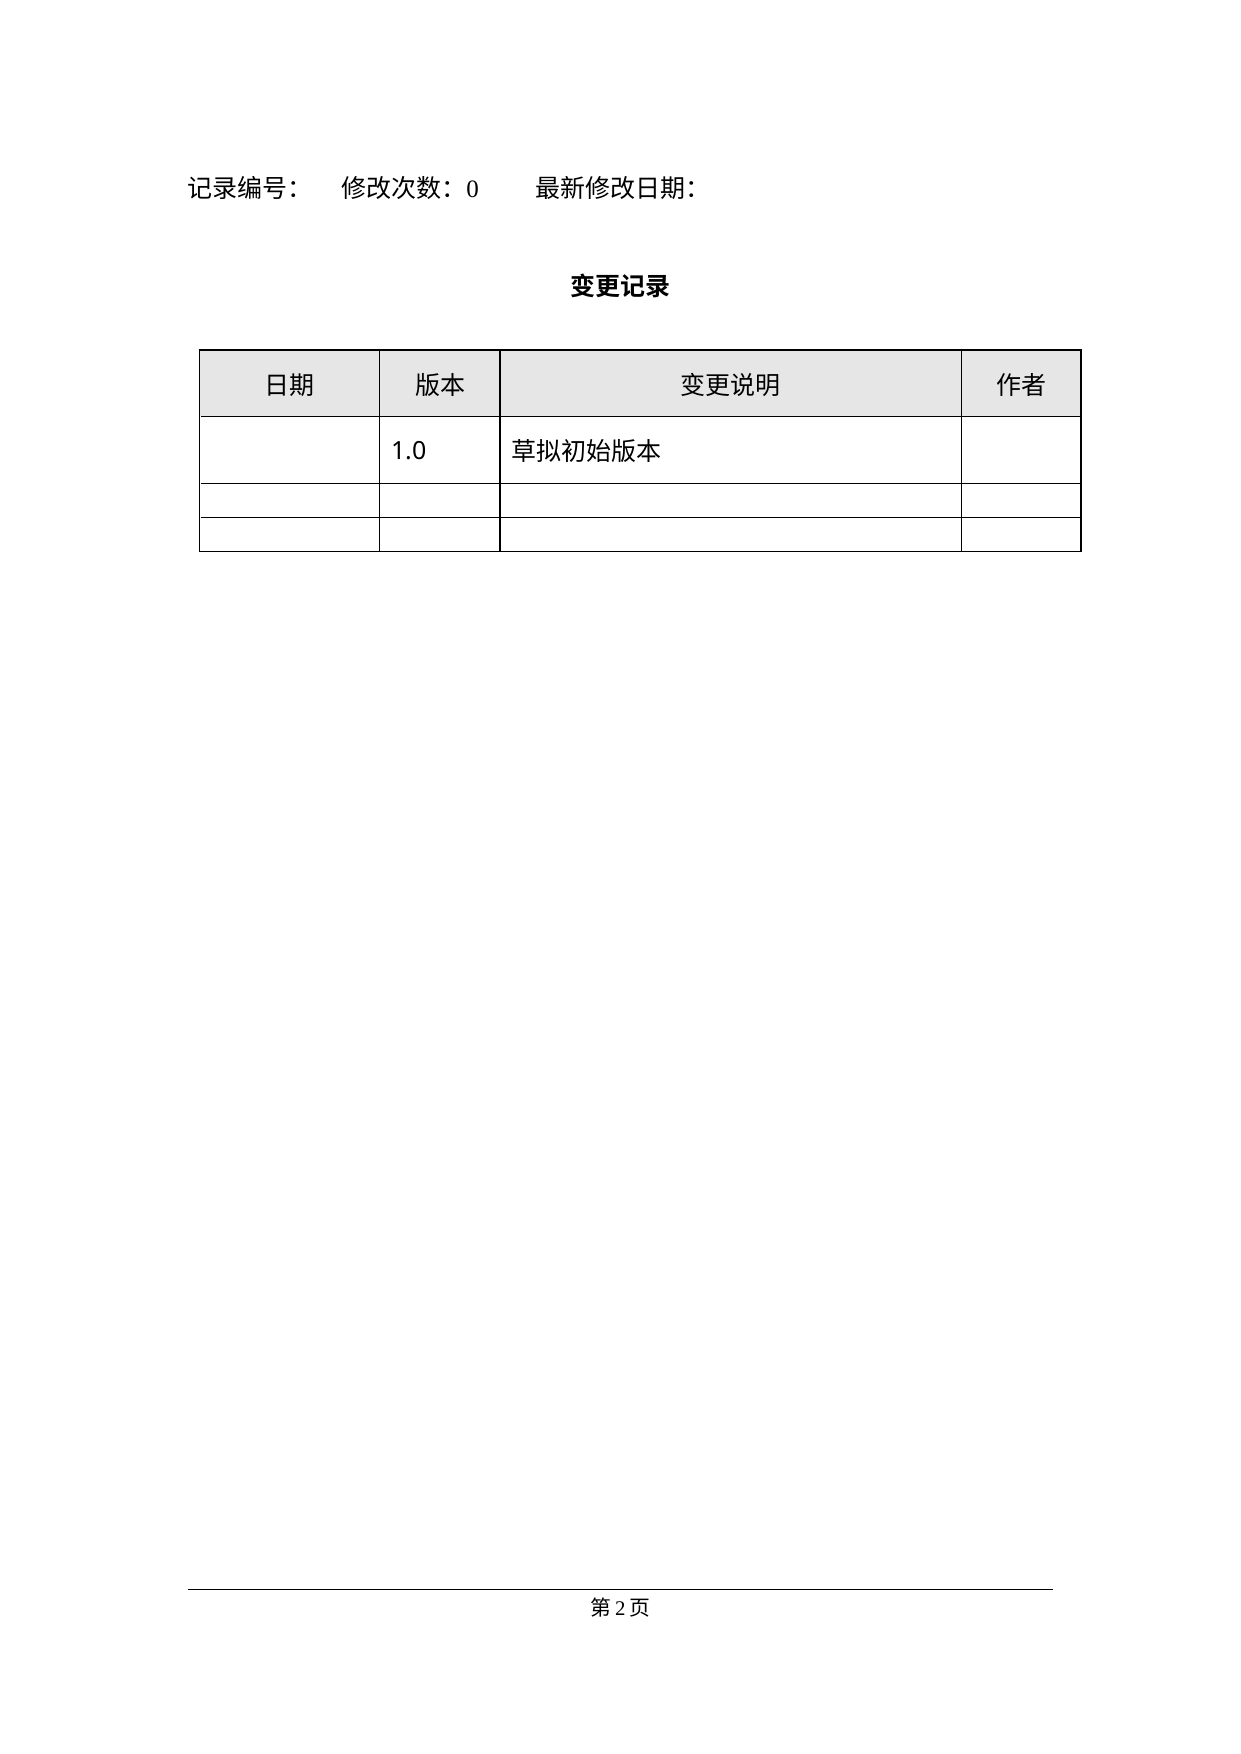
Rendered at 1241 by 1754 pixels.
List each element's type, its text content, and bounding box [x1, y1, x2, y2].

table_cell 草拟初始版本 [501, 417, 961, 482]
table_header 日期 [200, 351, 379, 416]
table_header 版本 [380, 351, 499, 416]
text 变更记录 [187, 252, 1053, 317]
table_cell [962, 484, 1080, 516]
table_header 变更说明 [501, 351, 961, 416]
table_cell [380, 484, 499, 516]
table_header 作者 [962, 351, 1080, 416]
table_cell [200, 484, 379, 516]
table_cell [501, 484, 961, 516]
table_cell 1.0 [380, 417, 499, 482]
table_cell [380, 518, 499, 551]
table_cell [962, 518, 1080, 551]
table_cell [200, 417, 379, 482]
table_cell [200, 518, 379, 551]
text 记录编号： 修改次数：0 最新修改日期： [187, 154, 1112, 219]
table_cell [962, 417, 1080, 482]
table_cell [501, 518, 961, 551]
